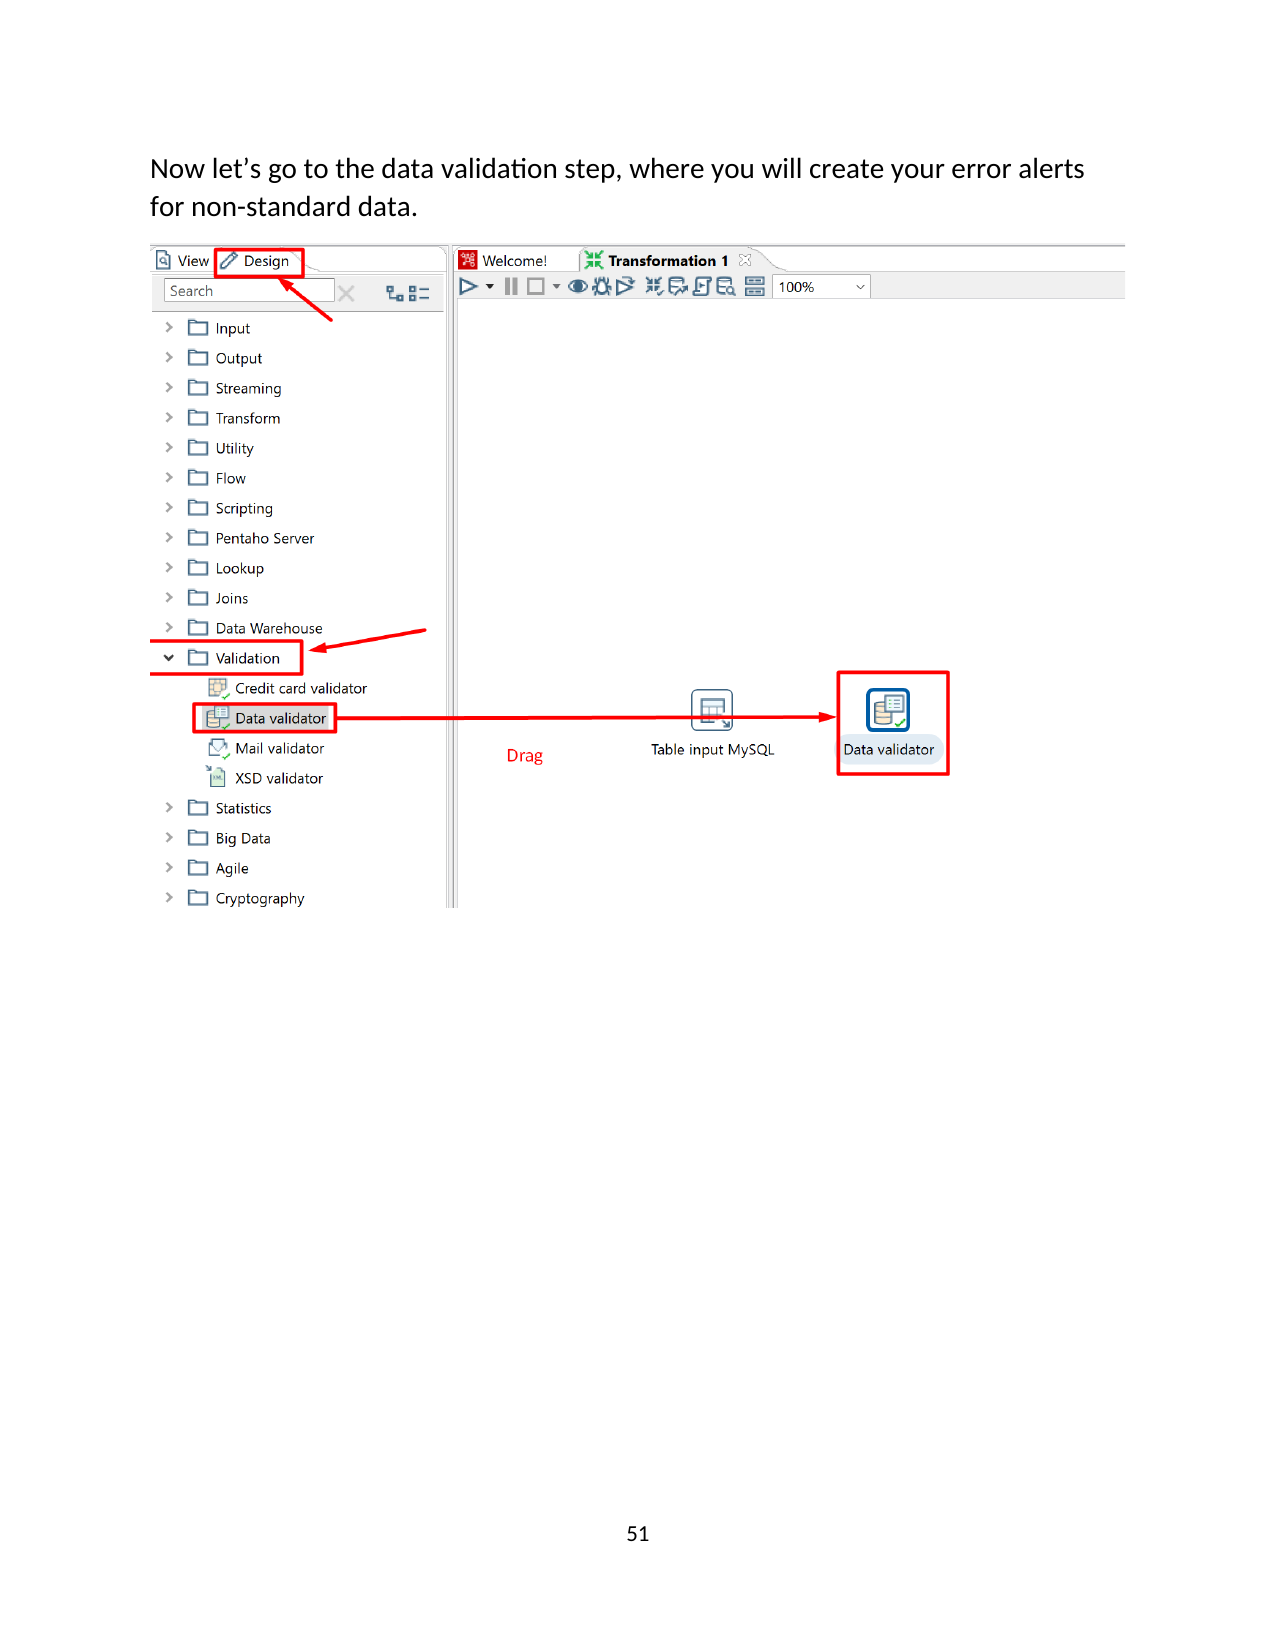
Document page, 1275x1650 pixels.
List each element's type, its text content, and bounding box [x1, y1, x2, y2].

text Now let’s go to the data validation step, where you will create your error alerts for non-standard data. [150, 150, 1125, 224]
picture [150, 243, 1125, 908]
